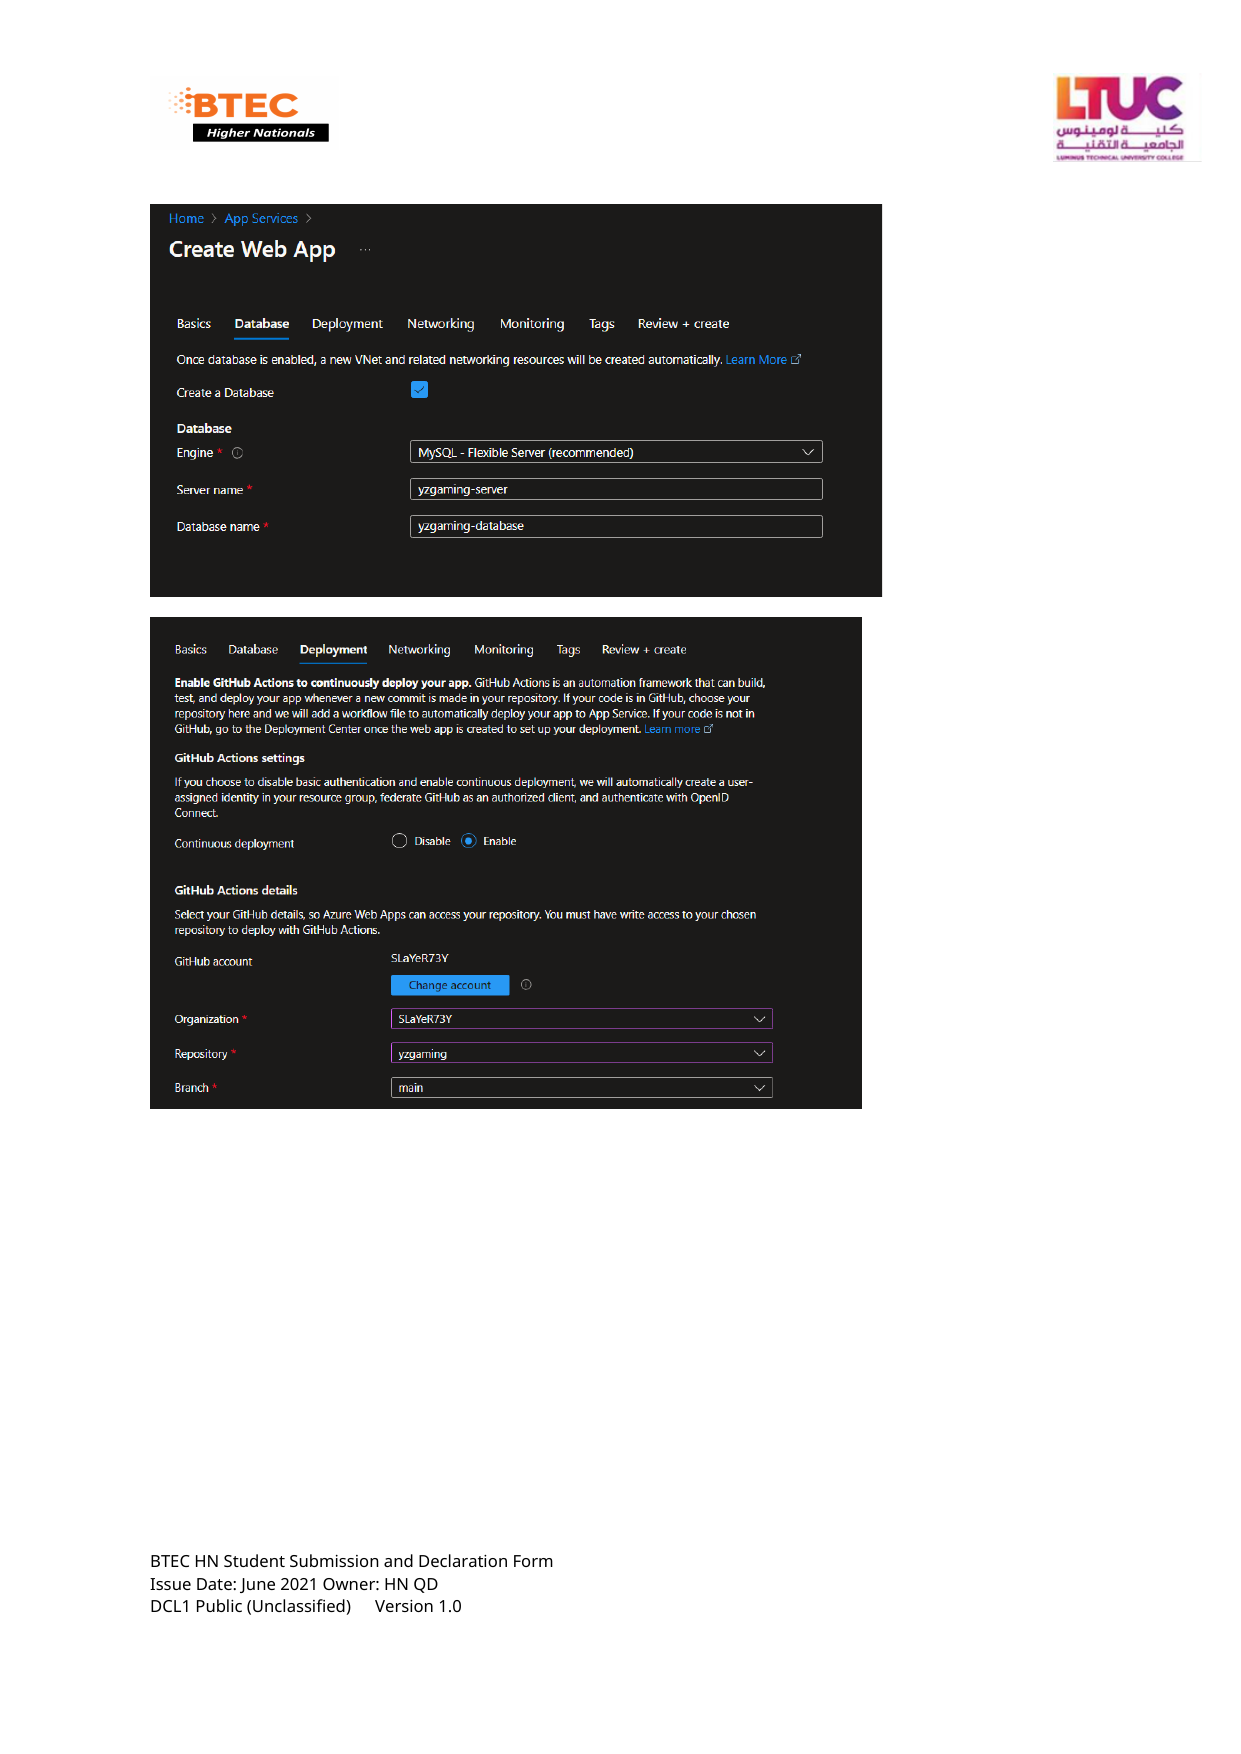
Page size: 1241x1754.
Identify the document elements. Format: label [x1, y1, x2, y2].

picture [150, 617, 862, 1109]
picture [150, 76, 339, 150]
picture [150, 204, 883, 597]
picture [1053, 73, 1202, 163]
